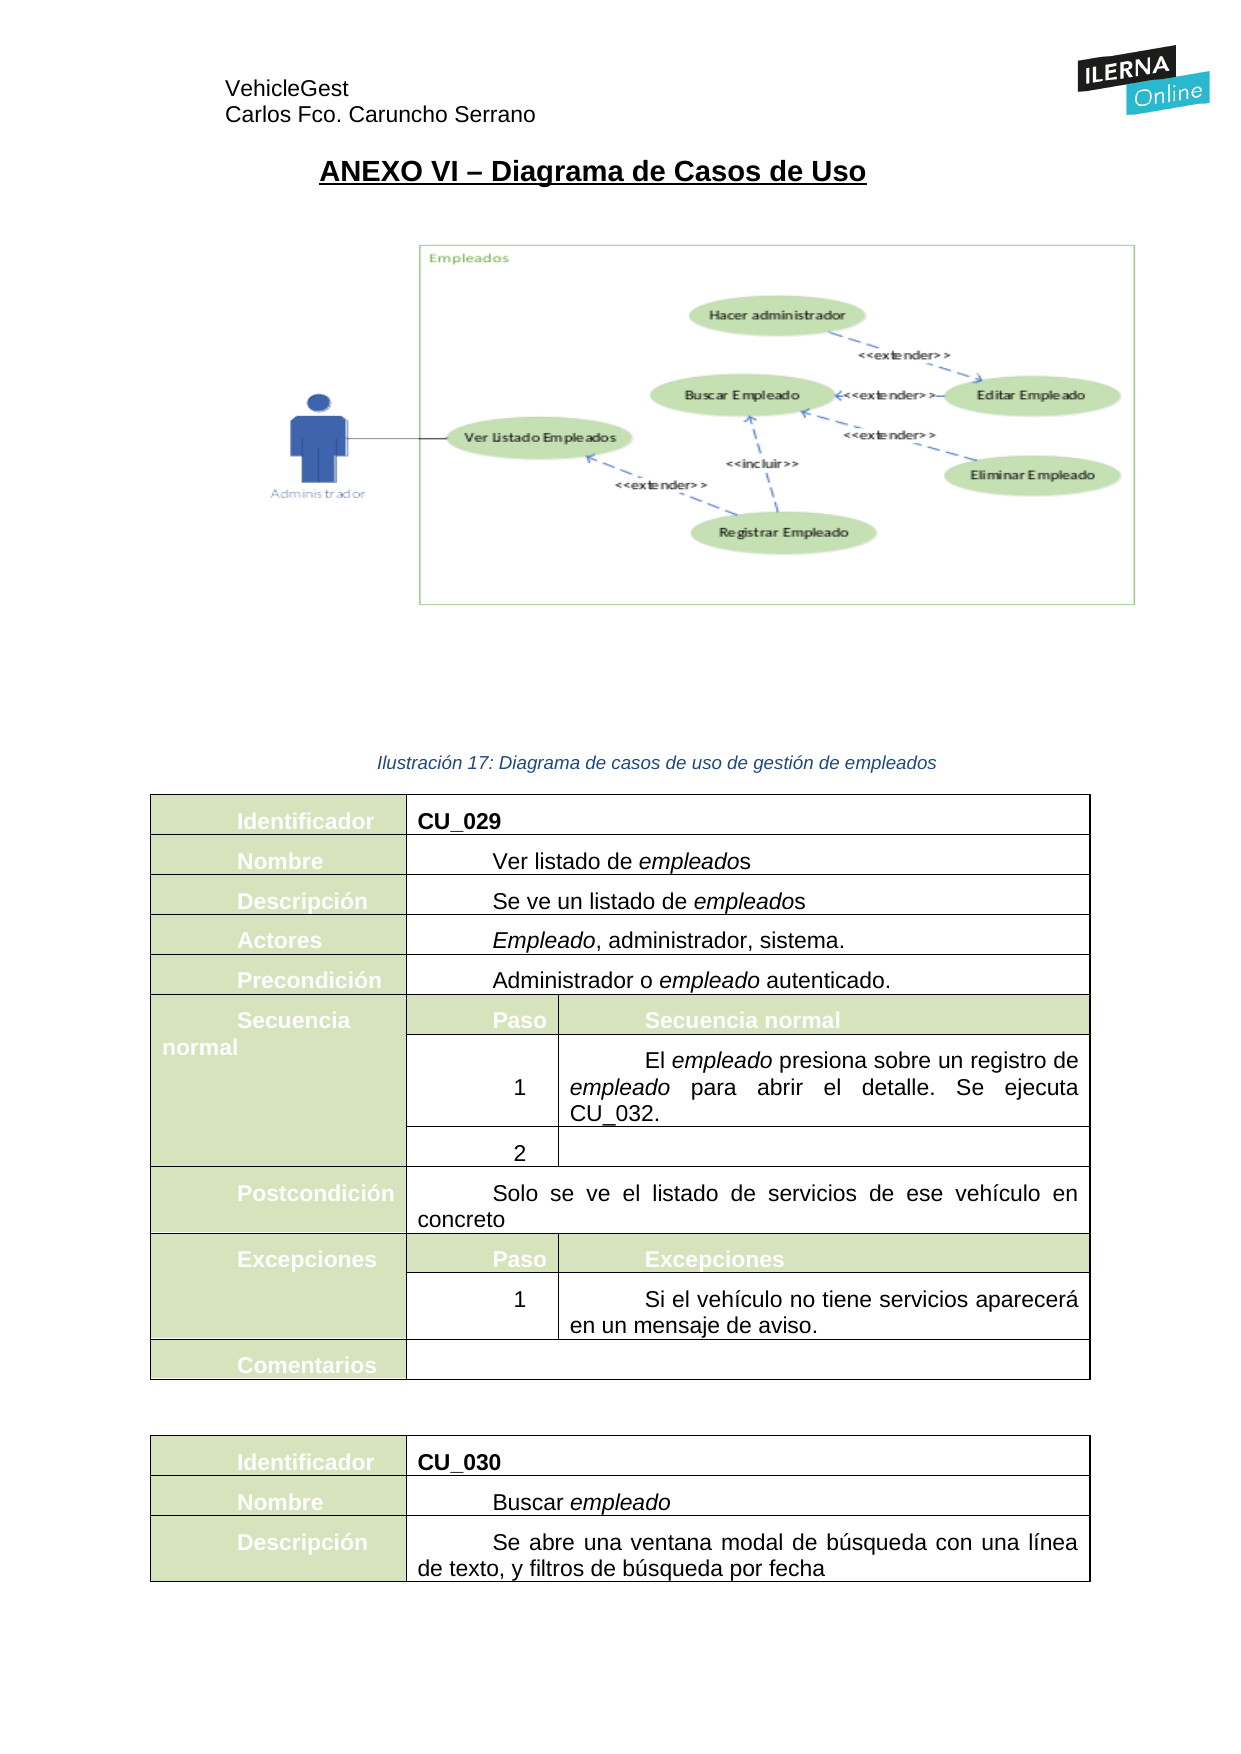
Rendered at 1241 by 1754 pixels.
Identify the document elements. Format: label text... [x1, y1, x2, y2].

table_cell Paso [407, 995, 558, 1034]
table_cell 1 [407, 1035, 558, 1126]
table_cell Buscar empleado [407, 1476, 1089, 1515]
table_cell 2 [407, 1127, 558, 1166]
table_header [407, 795, 1089, 834]
table_cell Solo se ve el listado de servicios de ese vehículo en concreto [407, 1167, 1089, 1232]
table_cell Secuencia normal [151, 995, 406, 1166]
table_cell [407, 1340, 1089, 1378]
table_cell Descripción [151, 875, 406, 914]
table_cell Excepciones [151, 1234, 406, 1338]
table_cell Excepciones [559, 1234, 1089, 1272]
table_cell Se abre una ventana modal de búsqueda con una línea de texto, y filtros de búsqueda por fecha [407, 1516, 1089, 1581]
table_cell Ver listado de empleados [407, 835, 1089, 874]
table_cell Paso [407, 1234, 558, 1272]
table_cell Nombre [151, 1476, 406, 1515]
text Ilustración 17: Diagrama de casos de uso de gestión de empleados [150, 752, 1090, 773]
table_cell Descripción [151, 1516, 406, 1581]
table_cell 1 [407, 1273, 558, 1338]
table_cell El empleado presiona sobre un registro de empleado para abrir el detalle. Se ejecuta CU_032. [559, 1035, 1089, 1126]
table_cell Postcondición [151, 1167, 406, 1232]
table_cell Empleado, administrador, sistema. [407, 915, 1089, 954]
table_cell Administrador o empleado autenticado. [407, 955, 1089, 994]
table_cell Si el vehículo no tiene servicios aparecerá en un mensaje de aviso. [559, 1273, 1089, 1338]
table_header [407, 1436, 1089, 1475]
table_cell Comentarios [151, 1340, 406, 1378]
table_cell [559, 1127, 1089, 1166]
table_cell Nombre [151, 835, 406, 874]
table_header Identificador [151, 1436, 406, 1475]
table_cell Actores [151, 915, 406, 954]
picture [1077, 45, 1210, 115]
table_cell Se ve un listado de empleados [407, 875, 1089, 914]
table_header Identificador [151, 795, 406, 834]
table_cell Precondición [151, 955, 406, 994]
table_cell Secuencia normal [559, 995, 1089, 1034]
